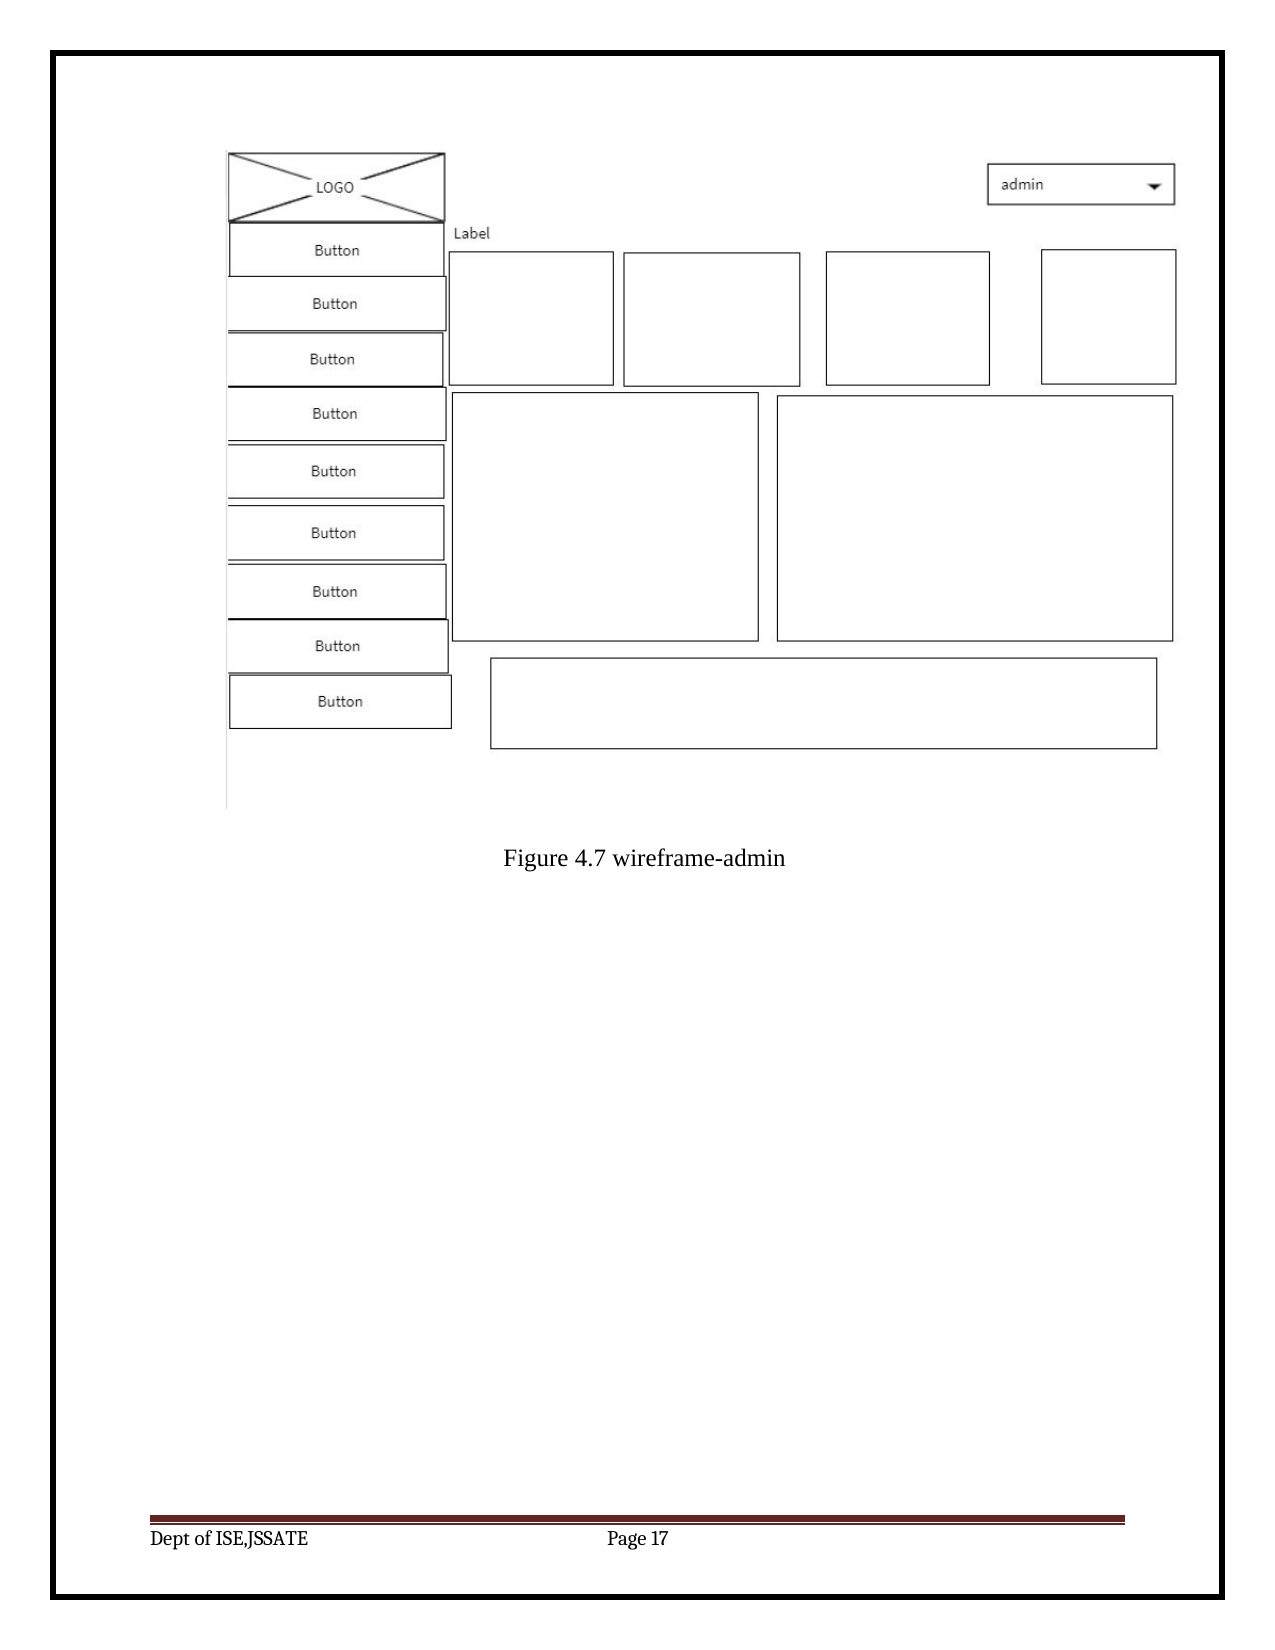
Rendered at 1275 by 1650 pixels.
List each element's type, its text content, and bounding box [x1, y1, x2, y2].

picture [225, 150, 1200, 809]
text Figure 4.7 wireframe-admin [188, 843, 1064, 871]
